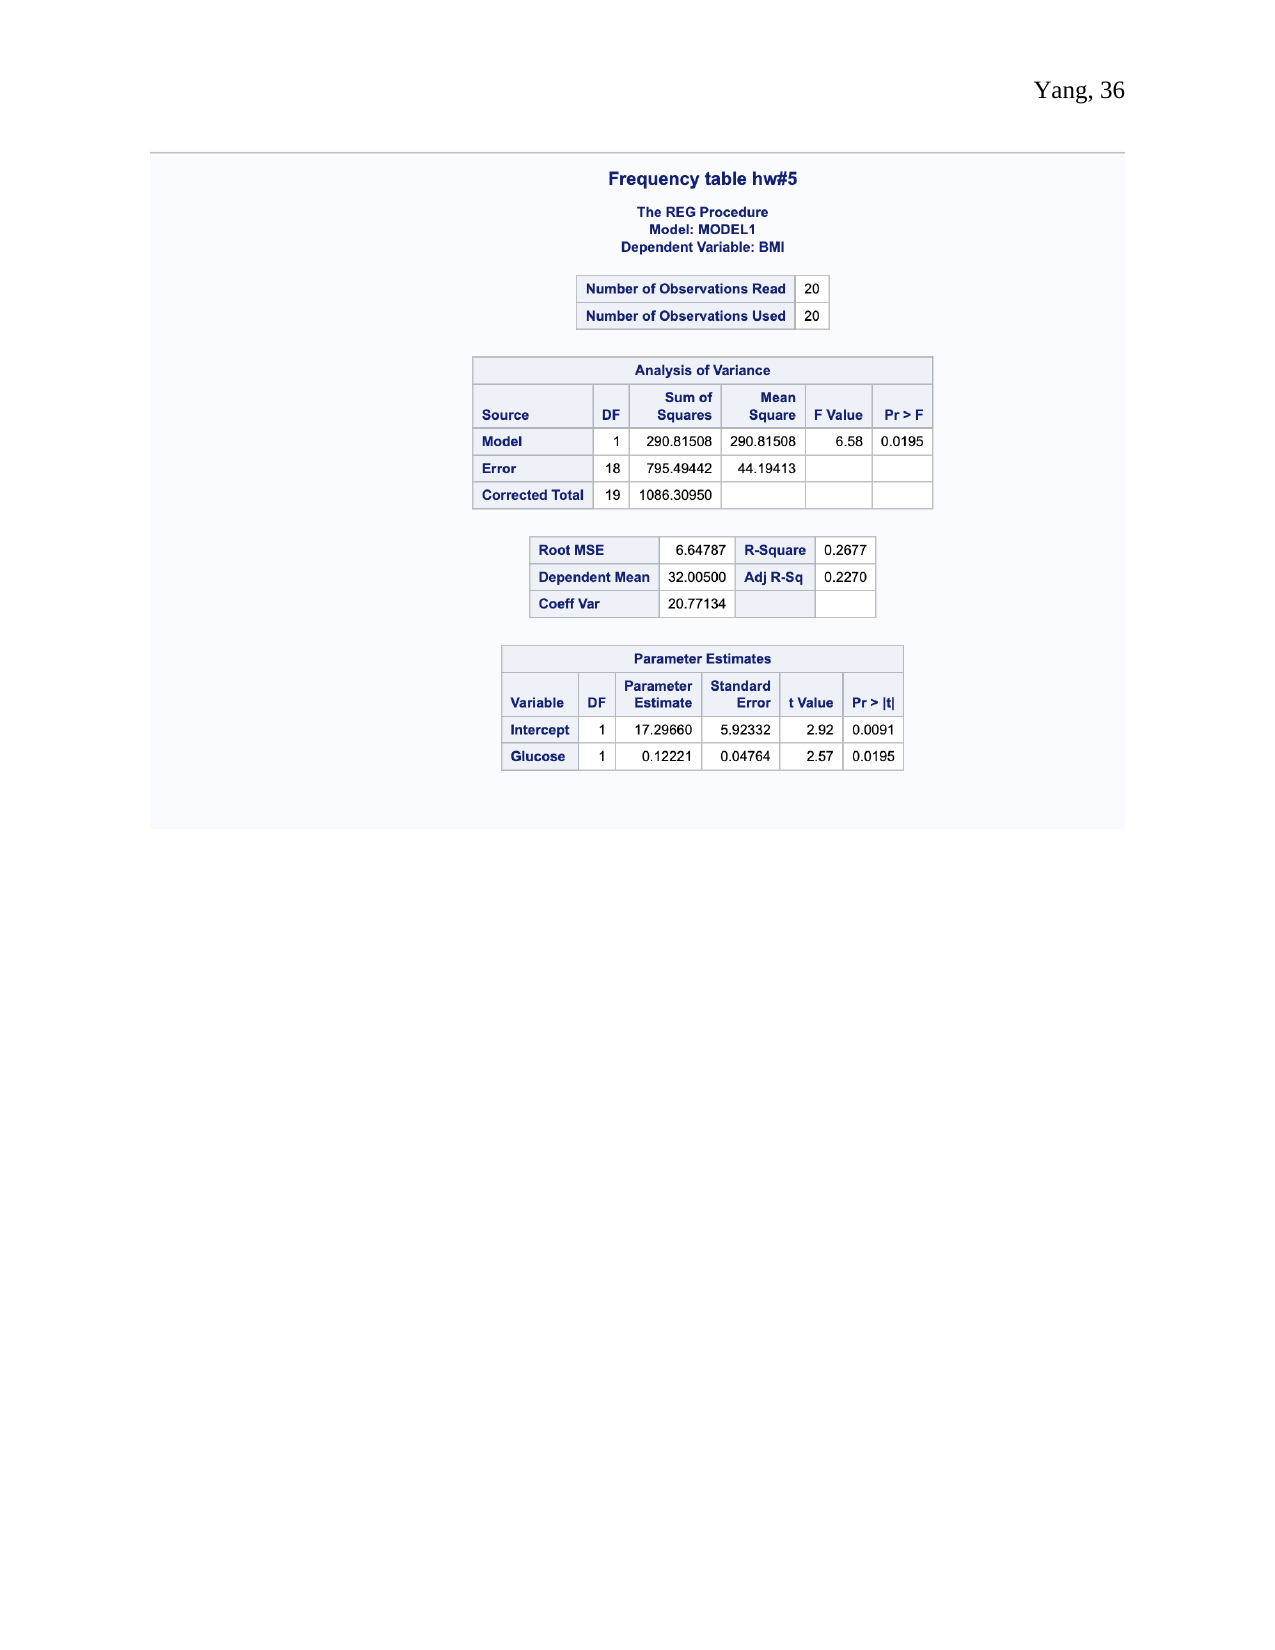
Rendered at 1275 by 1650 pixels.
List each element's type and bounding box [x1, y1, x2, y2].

picture [150, 150, 1125, 829]
